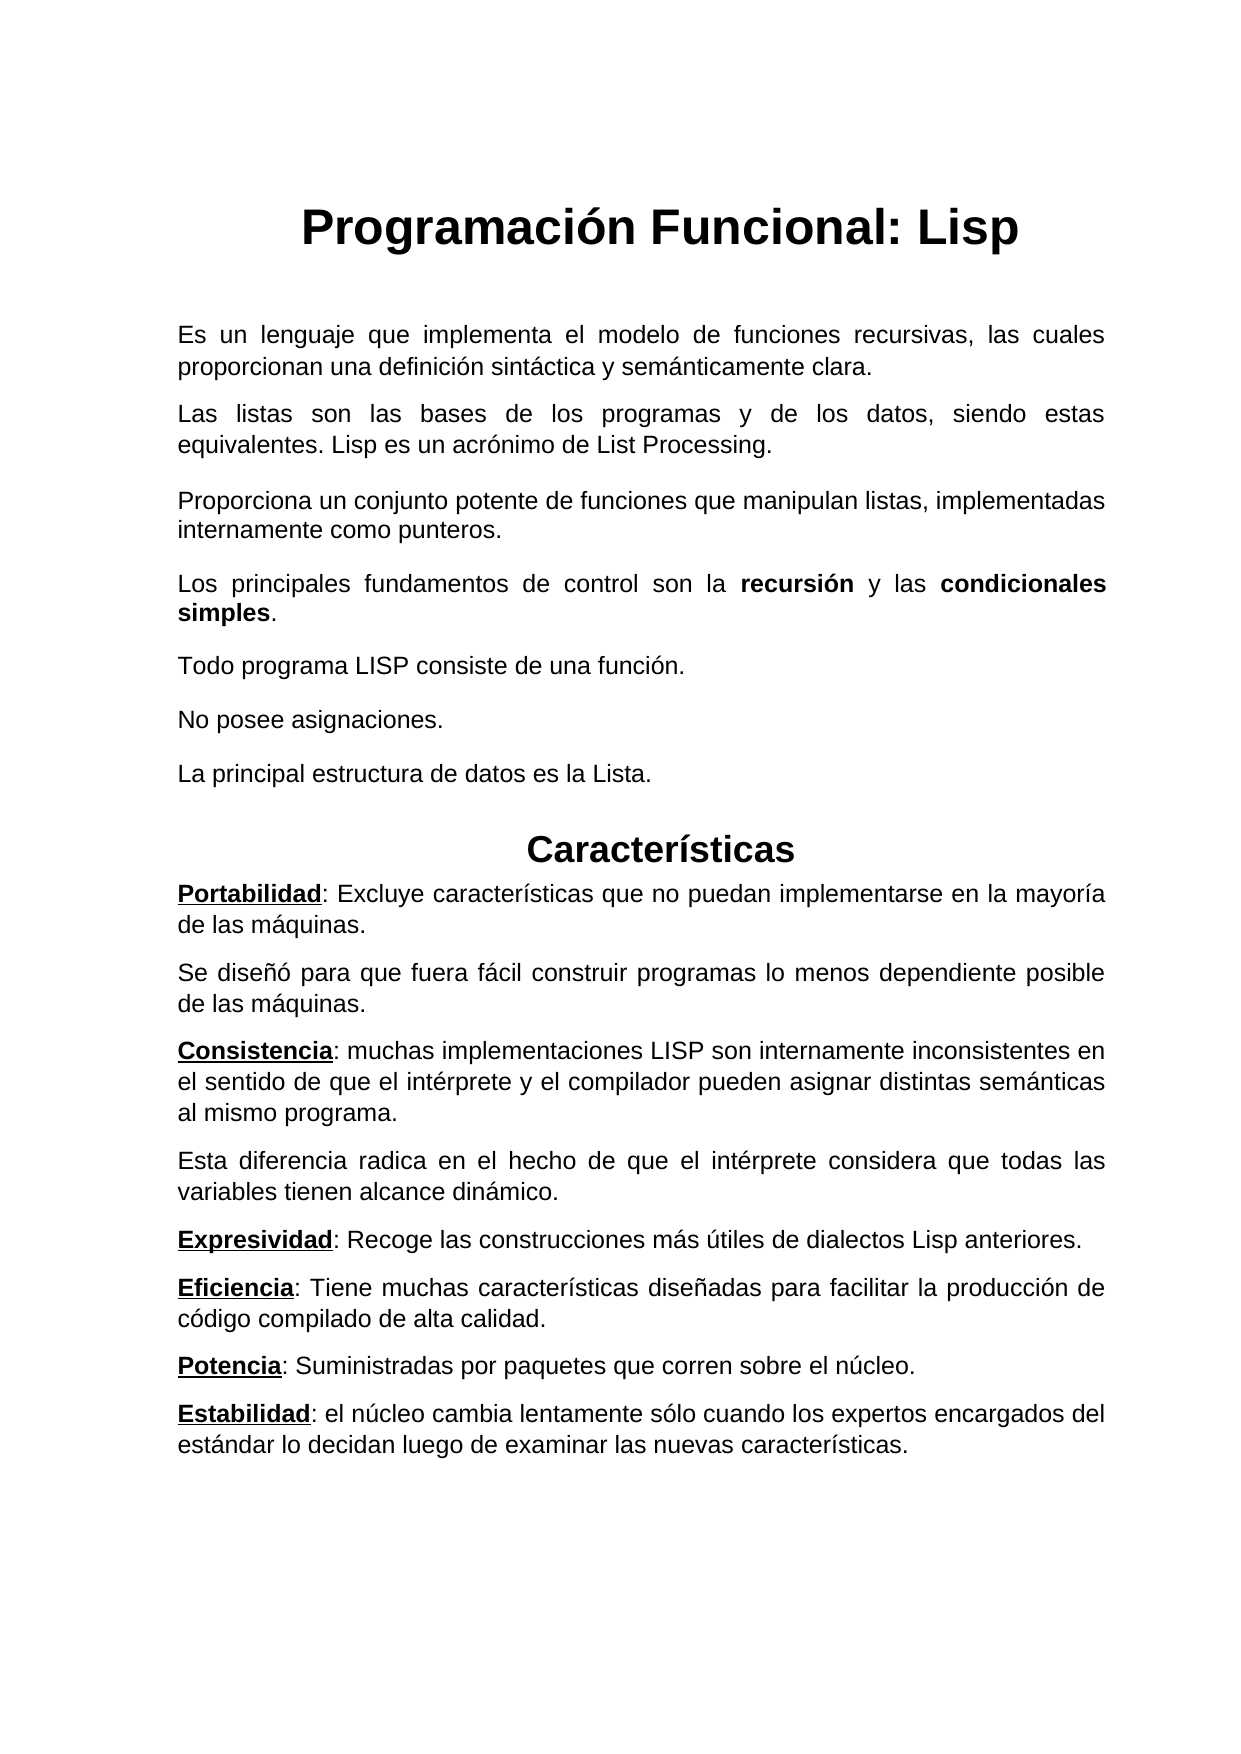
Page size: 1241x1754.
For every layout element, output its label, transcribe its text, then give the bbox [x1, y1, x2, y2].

text Las listas son las bases de los programas y de los datos, siendo estas equivalentes. Lisp es un acrónimo de List Processing. [177, 399, 1107, 459]
text Es un lenguaje que implementa el modelo de funciones recursivas, las cuales proporcionan una definición sintáctica y semánticamente clara. [177, 320, 1107, 380]
text Todo programa LISP consiste de una función. [177, 651, 1107, 680]
subtitle Programación Funcional: Lisp [215, 198, 1107, 255]
text La principal estructura de datos es la Lista. [177, 759, 1107, 787]
subtitle Características [215, 827, 1107, 870]
text Consistencia: muchas implementaciones LISP son internamente inconsistentes en el sentido de que el intérprete y el compilador pueden asignar distintas semánticas al mismo programa. [177, 1036, 1107, 1127]
text Esta diferencia radica en el hecho de que el intérprete considera que todas las variables tienen alcance dinámico. [177, 1146, 1107, 1206]
text Estabilidad: el núcleo cambia lentamente sólo cuando los expertos encargados del estándar lo decidan luego de examinar las nuevas características. [177, 1399, 1107, 1459]
text Se diseñó para que fuera fácil construir programas lo menos dependiente posible de las máquinas. [177, 957, 1107, 1017]
text Portabilidad: Excluye características que no puedan implementarse en la mayoría de las máquinas. [177, 879, 1107, 938]
text Eficiencia: Tiene muchas características diseñadas para facilitar la producción de código compilado de alta calidad. [177, 1272, 1107, 1332]
text Proporciona un conjunto potente de funciones que manipulan listas, implementadas internamente como punteros. [177, 486, 1107, 544]
text No posee asignaciones. [177, 705, 1107, 734]
text Los principales fundamentos de control son la recursión y las condicionales simples. [177, 569, 1107, 626]
text Expresividad: Recoge las construcciones más útiles de dialectos Lisp anteriores. [177, 1225, 1107, 1253]
text Potencia: Suministradas por paquetes que corren sobre el núcleo. [177, 1351, 1107, 1380]
